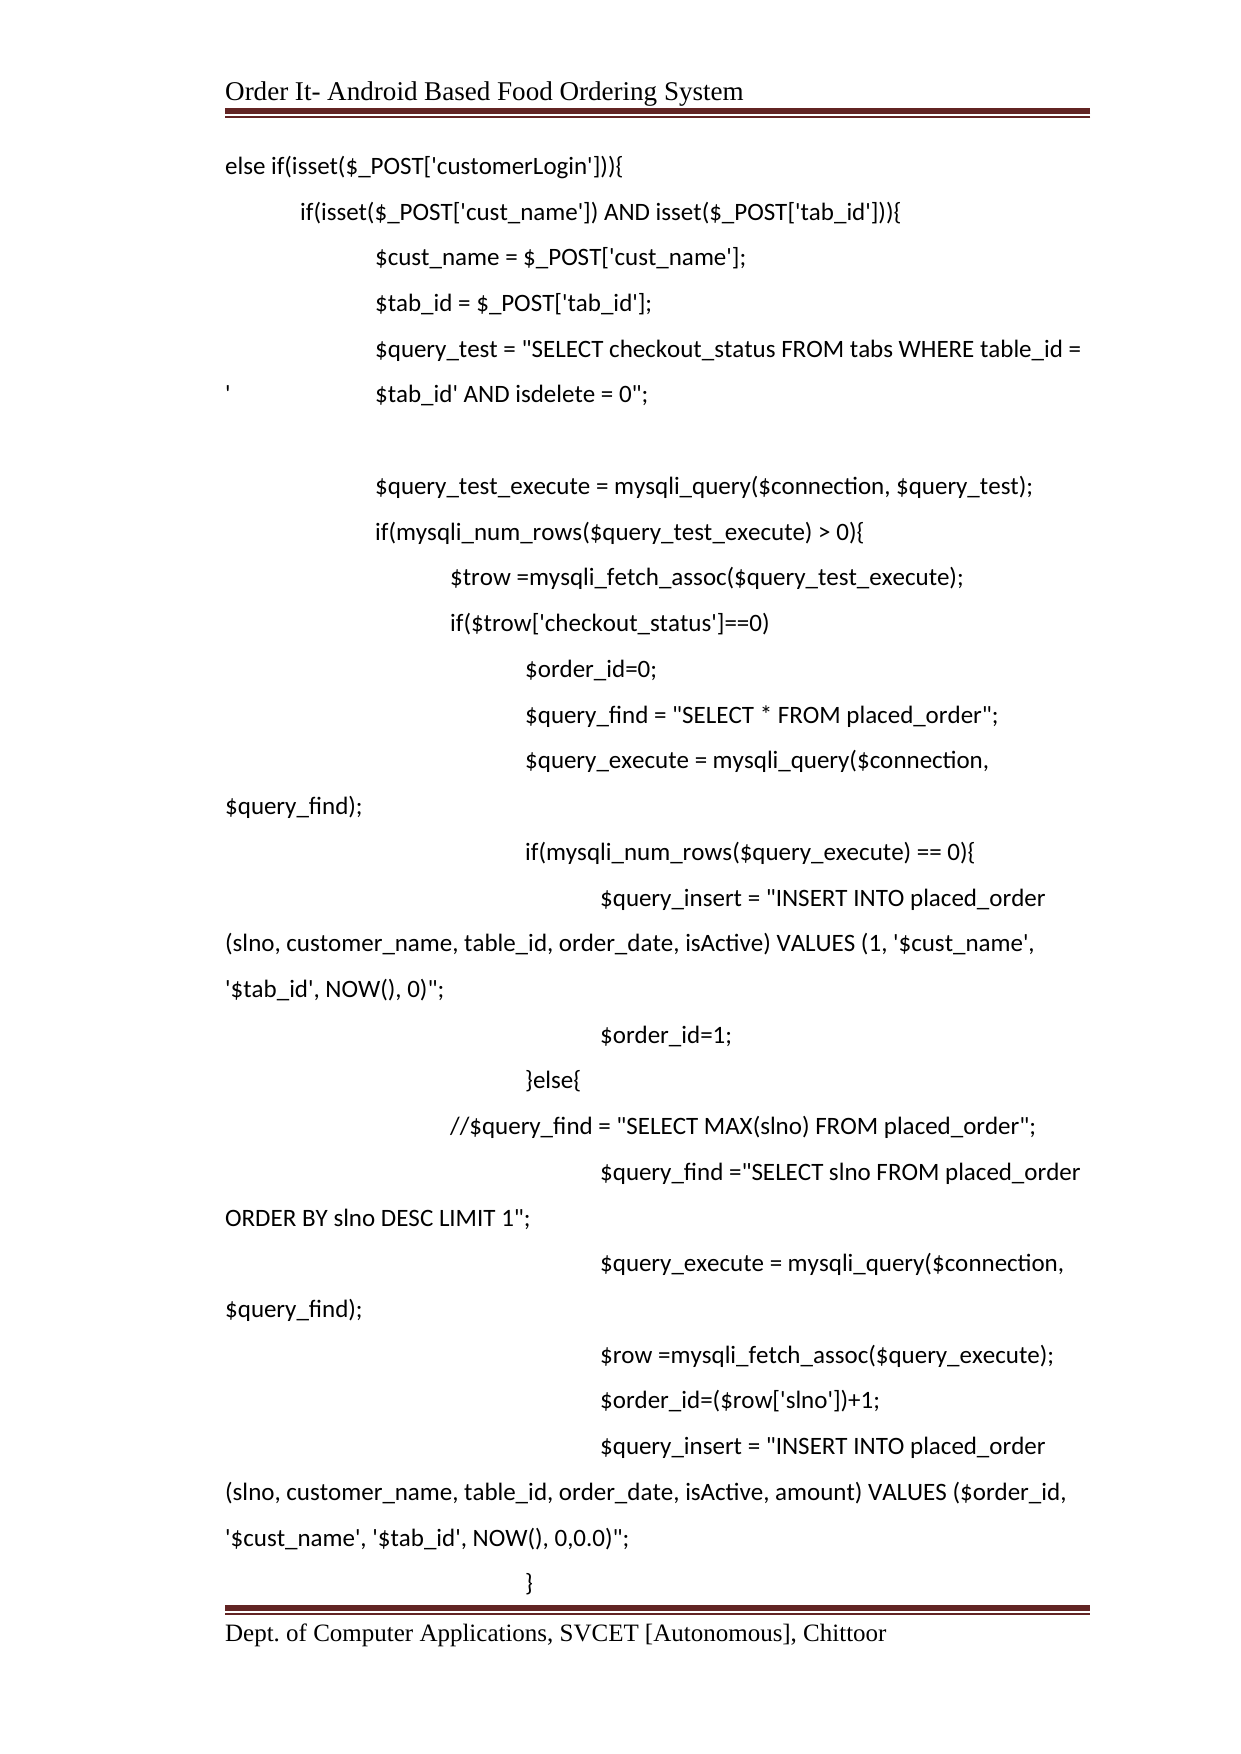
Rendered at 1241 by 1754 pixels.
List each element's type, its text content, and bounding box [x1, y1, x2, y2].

text $query_test_execute = mysqli_query($connection, $query_test); [225, 470, 1090, 501]
text }else{ [225, 1064, 1090, 1095]
text $query_insert = "INSERT INTO placed_order (slno, customer_name, table_id, order_date, isActive) VALUES (1, '$cust_name', '$tab_id', NOW(), 0)"; [225, 882, 1090, 1004]
text $query_execute = mysqli_query($connection, $query_find); [225, 744, 1090, 821]
text $trow =mysqli_fetch_assoc($query_test_execute); [225, 562, 1090, 592]
text $query_insert = "INSERT INTO placed_order (slno, customer_name, table_id, order_date, isActive, amount) VALUES ($order_id, '$cust_name', '$tab_id', NOW(), 0,0.0)"; [225, 1430, 1090, 1552]
text $order_id=1; [225, 1019, 1090, 1049]
text else if(isset($_POST['customerLogin'])){ [225, 150, 1090, 181]
text $query_execute = mysqli_query($connection, $query_find); [225, 1247, 1090, 1324]
text $query_find ="SELECT slno FROM placed_order ORDER BY slno DESC LIMIT 1"; [225, 1156, 1090, 1232]
text $cust_name = $_POST['cust_name']; [225, 241, 1090, 272]
text //$query_find = "SELECT MAX(slno) FROM placed_order"; [225, 1110, 1090, 1141]
text $row =mysqli_fetch_assoc($query_execute); [225, 1339, 1090, 1369]
text $order_id=0; [225, 653, 1090, 683]
text $query_test = "SELECT checkout_status FROM tabs WHERE table_id = ' $tab_id' AND isdelete = 0"; [225, 333, 1090, 409]
text if(mysqli_num_rows($query_execute) == 0){ [225, 836, 1090, 866]
text if(isset($_POST['cust_name']) AND isset($_POST['tab_id'])){ [225, 196, 1090, 226]
text if(mysqli_num_rows($query_test_execute) > 0){ [225, 516, 1090, 546]
text } [225, 1568, 1090, 1598]
text if($trow['checkout_status']==0) [225, 607, 1090, 638]
text $query_find = "SELECT * FROM placed_order"; [225, 699, 1090, 729]
text $order_id=($row['slno'])+1; [225, 1385, 1090, 1415]
text $tab_id = $_POST['tab_id']; [225, 287, 1090, 318]
